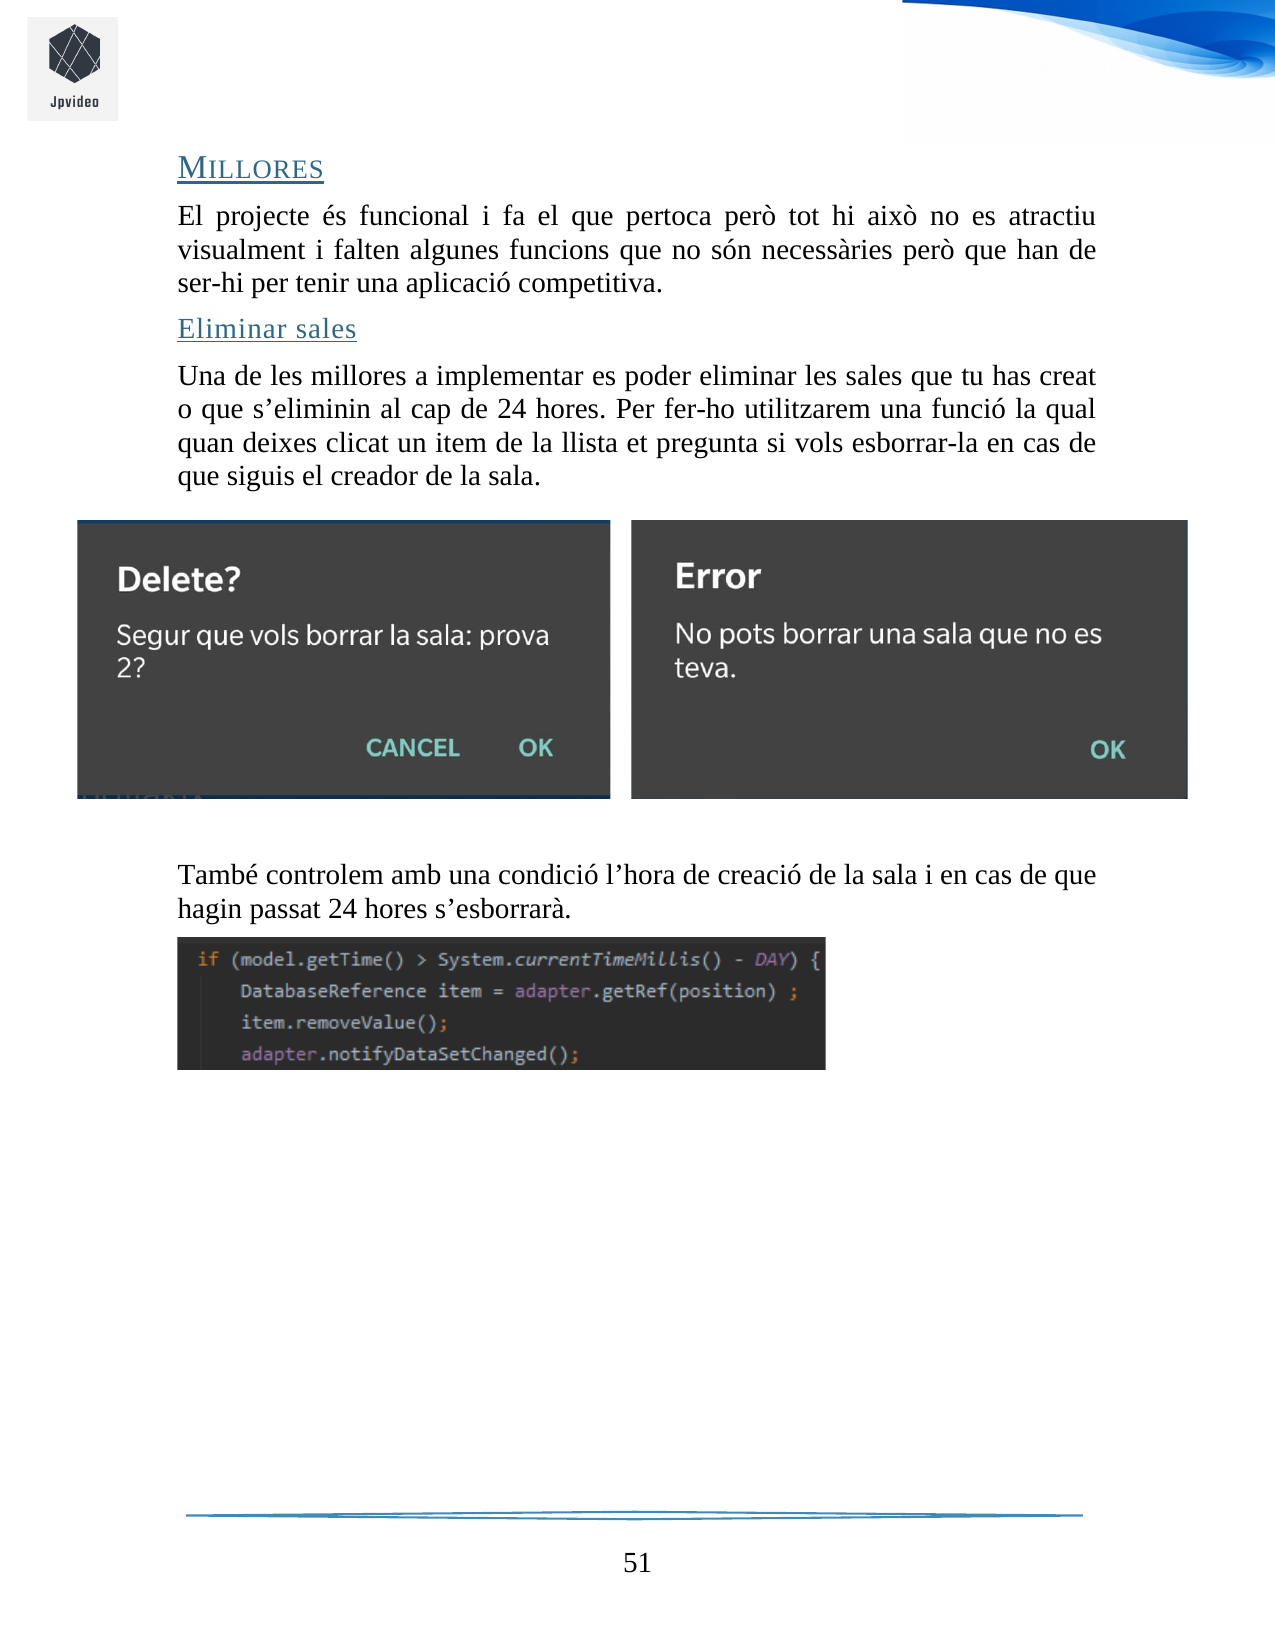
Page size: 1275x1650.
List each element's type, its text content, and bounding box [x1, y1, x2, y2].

picture [27, 17, 118, 121]
text També controlem amb una condició l’hora de creació de la sala i en cas de que hagin passat 24 hores s’esborrarà. [177, 857, 1098, 924]
text El projecte és funcional i fa el que pertoca però tot hi això no es atractiu visualment i falten algunes funcions que no són necessàries però que han de ser-hi per tenir una aplicació competitiva. [177, 198, 1098, 299]
picture [903, 0, 1275, 143]
text Una de les millores a implementar es poder eliminar les sales que tu has creat o que s’eliminin al cap de 24 hores. Per fer-ho utilitzarem una funció la qual quan deixes clicat un item de la llista et pregunta si vols esborrar-la en cas de que siguis el creador de la sala. [177, 358, 1098, 492]
picture [631, 520, 1188, 799]
title Millores [177, 148, 1098, 186]
picture [177, 937, 826, 1070]
picture [77, 520, 611, 799]
subtitle Eliminar sales [177, 312, 1098, 345]
